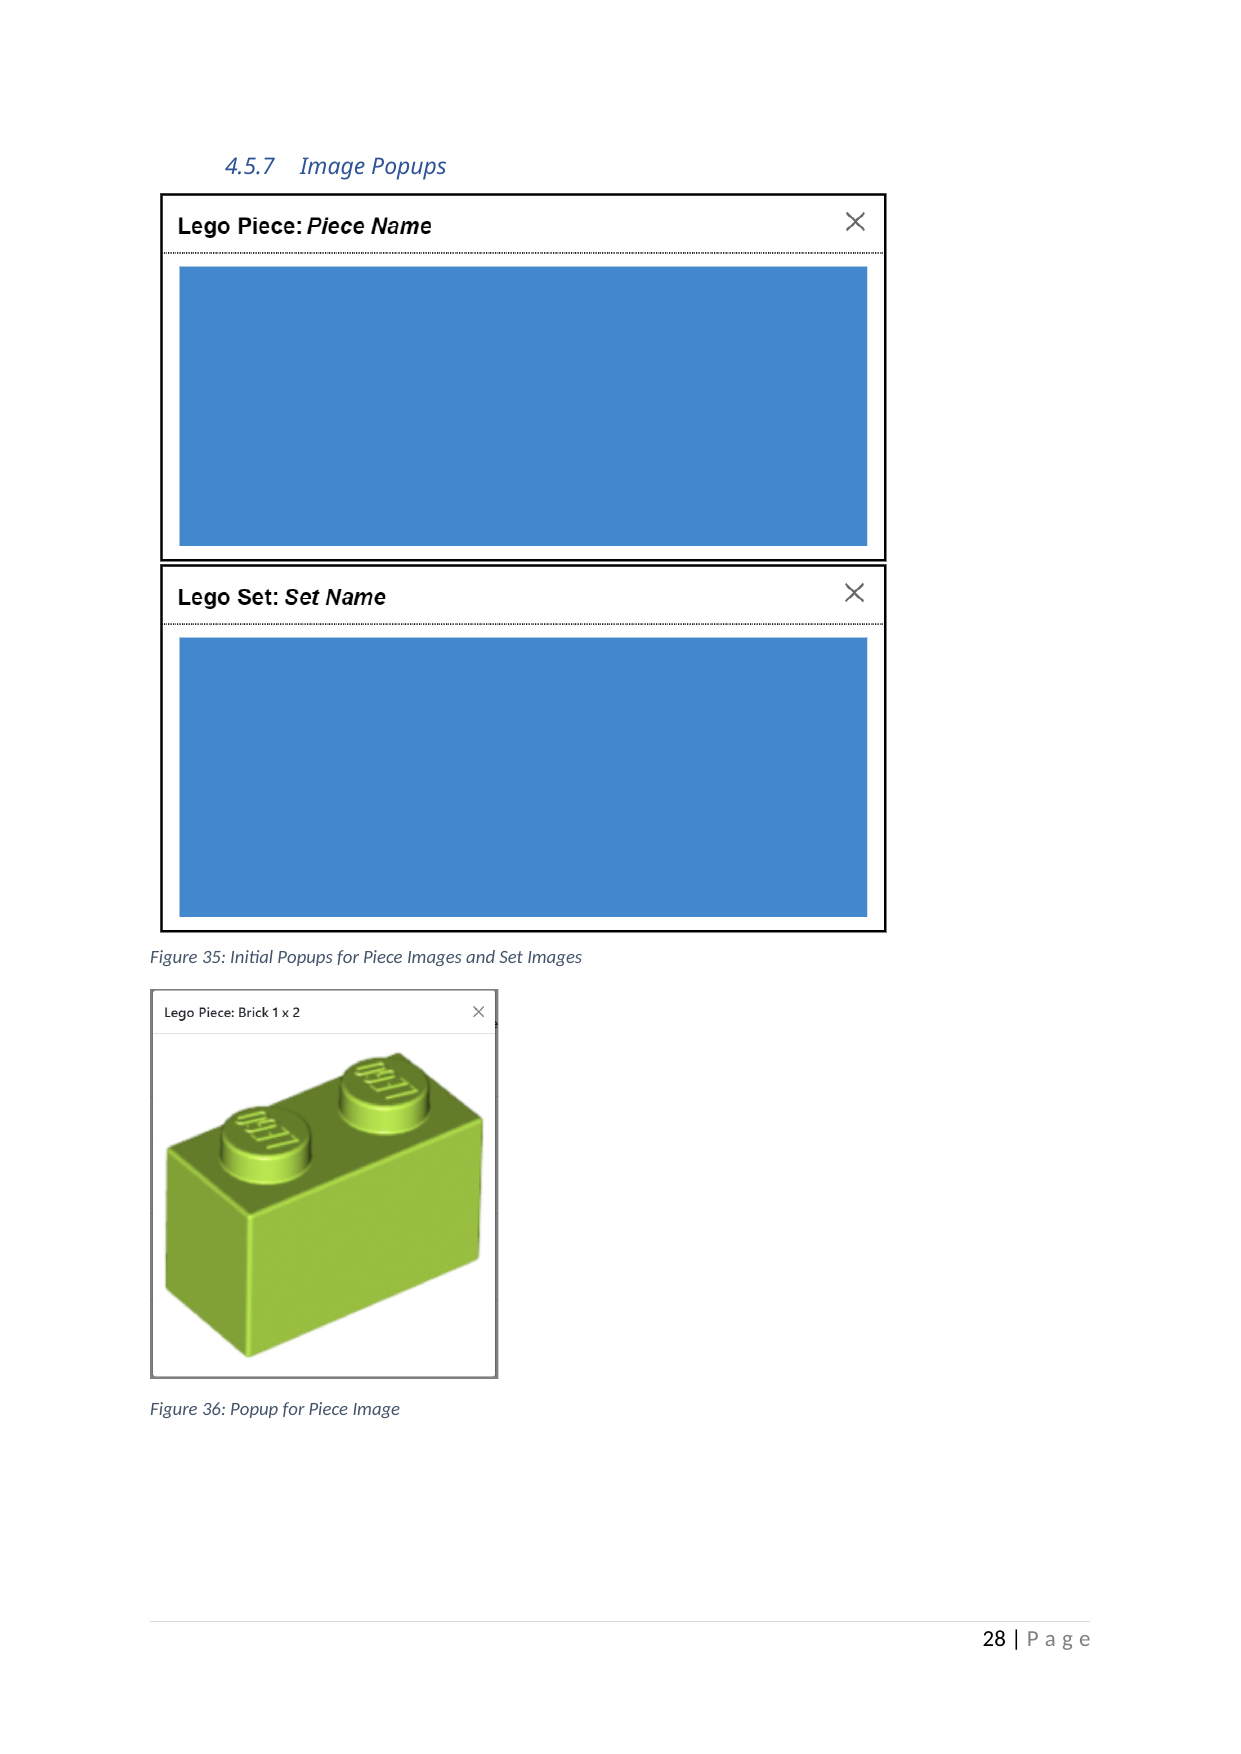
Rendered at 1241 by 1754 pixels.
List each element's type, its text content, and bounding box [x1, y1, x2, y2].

picture [150, 989, 499, 1379]
picture [150, 183, 897, 944]
subtitle Image Popups [225, 150, 1090, 181]
